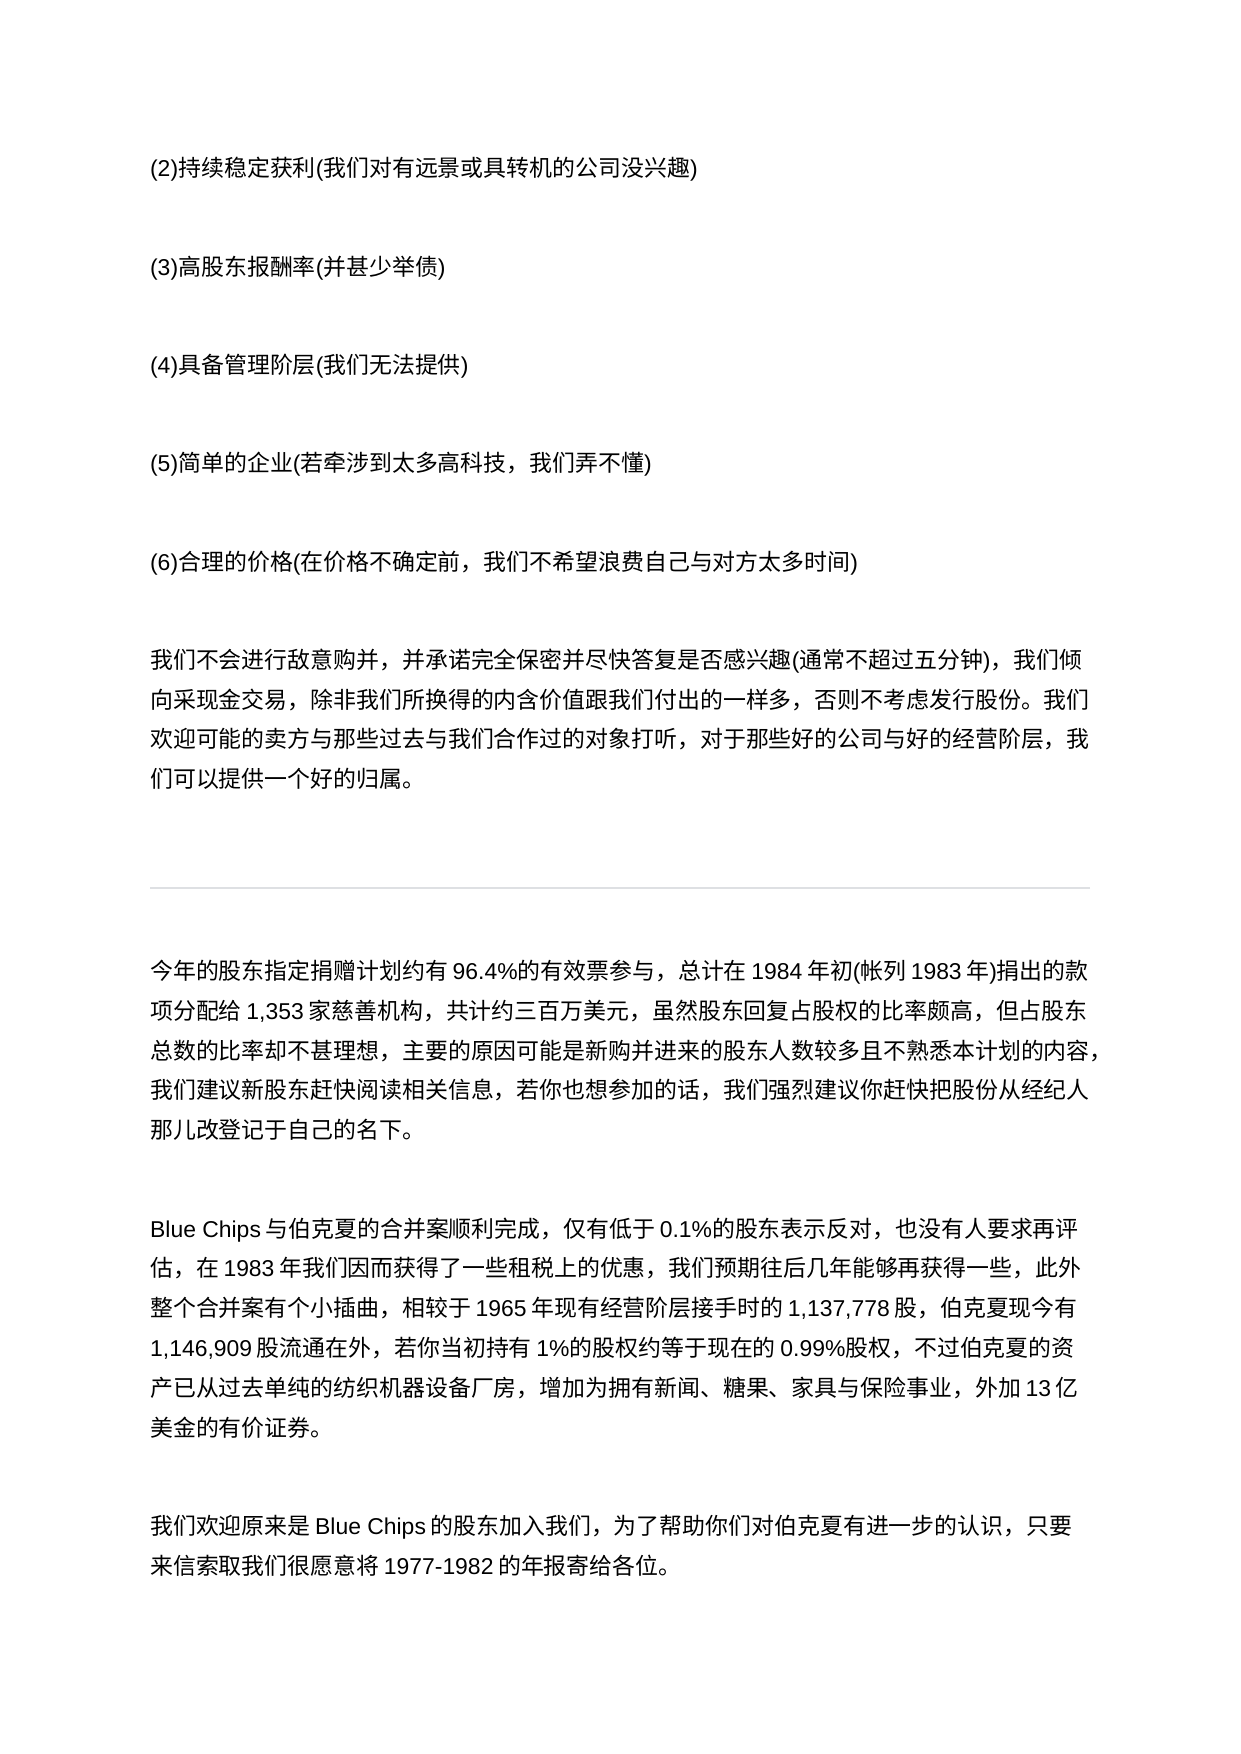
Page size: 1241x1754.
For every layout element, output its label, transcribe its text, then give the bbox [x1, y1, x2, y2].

text (3)高股东报酬率(并甚少举债) [150, 248, 1090, 282]
text (2)持续稳定获利(我们对有远景或具转机的公司没兴趣) [150, 150, 1090, 183]
text 我们不会进行敌意购并，并承诺完全保密并尽快答复是否感兴趣(通常不超过五分钟)，我们倾向采现金交易，除非我们所换得的内含价值跟我们付出的一样多，否则不考虑发行股份。我们欢迎可能的卖方与那些过去与我们合作过的对象打听，对于那些好的公司与好的经营阶层，我们可以提供一个好的归属。 [150, 642, 1090, 794]
text 今年的股东指定捐赠计划约有96.4%的有效票参与，总计在1984年初(帐列1983年)捐出的款项分配给1,353家慈善机构，共计约三百万美元，虽然股东回复占股权的比率颇高，但占股东总数的比率却不甚理想，主要的原因可能是新购并进来的股东人数较多且不熟悉本计划的内容，我们建议新股东赶快阅读相关信息，若你也想参加的话，我们强烈建议你赶快把股份从经纪人那儿改登记于自己的名下。 [150, 953, 1090, 1145]
text (6)合理的价格(在价格不确定前，我们不希望浪费自己与对方太多时间) [150, 543, 1090, 577]
text Blue Chips与伯克夏的合并案顺利完成，仅有低于0.1%的股东表示反对，也没有人要求再评估，在1983年我们因而获得了一些租税上的优惠，我们预期往后几年能够再获得一些，此外整个合并案有个小插曲，相较于1965年现有经营阶层接手时的1,137,778股，伯克夏现今有1,146,909股流通在外，若你当初持有1%的股权约等于现在的0.99%股权，不过伯克夏的资产已从过去单纯的纺织机器设备厂房，增加为拥有新闻、糖果、家具与保险事业，外加13亿美金的有价证券。 [150, 1211, 1090, 1443]
text 我们欢迎原来是Blue Chips的股东加入我们，为了帮助你们对伯克夏有进一步的认识，只要来信索取我们很愿意将1977-1982的年报寄给各位。 [150, 1508, 1090, 1581]
text (5)简单的企业(若牵涉到太多高科技，我们弄不懂) [150, 445, 1090, 478]
text (4)具备管理阶层(我们无法提供) [150, 347, 1090, 380]
